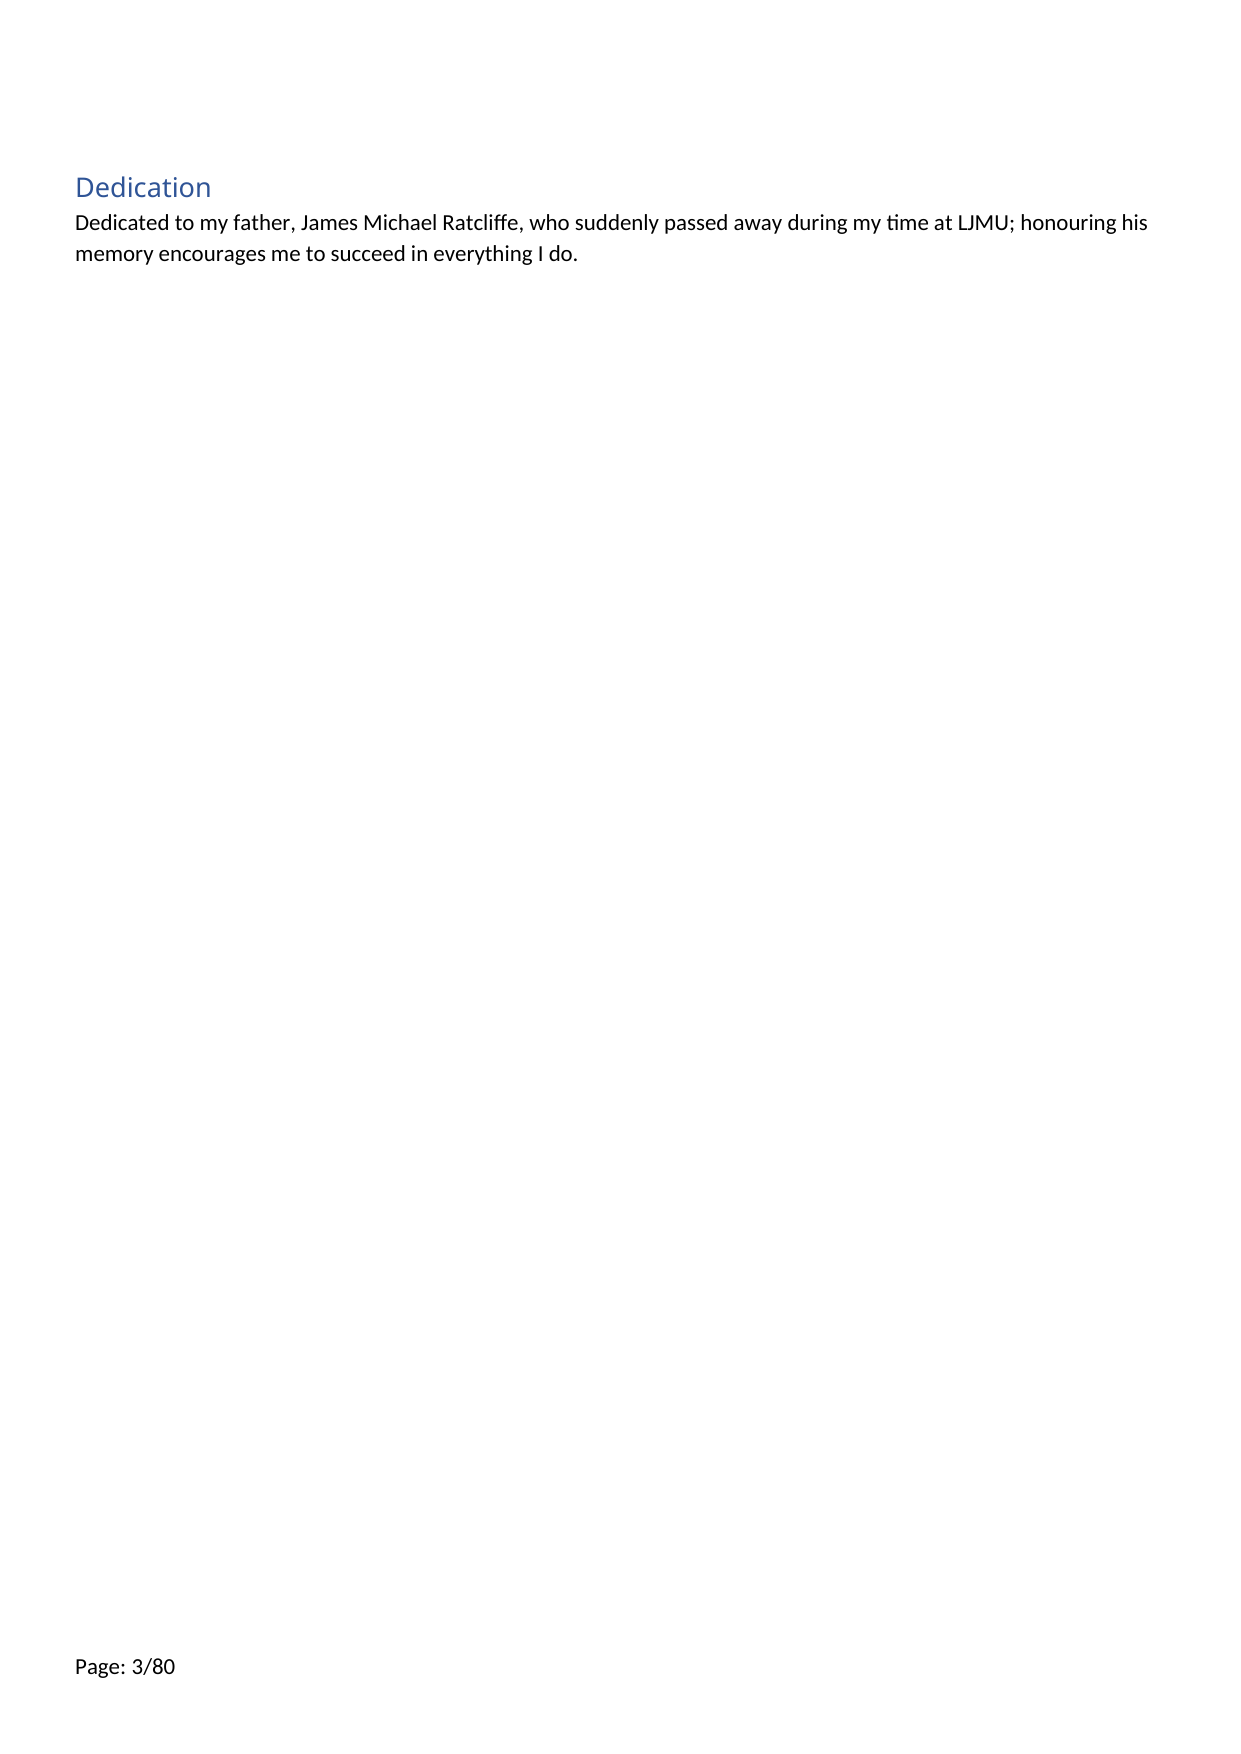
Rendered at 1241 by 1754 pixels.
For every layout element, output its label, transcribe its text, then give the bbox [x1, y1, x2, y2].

text Dedicated to my father, James Michael Ratcliffe, who suddenly passed away during my time at LJMU; honouring his memory encourages me to succeed in everything I do. [75, 208, 1165, 267]
subtitle Dedication [75, 169, 1165, 206]
